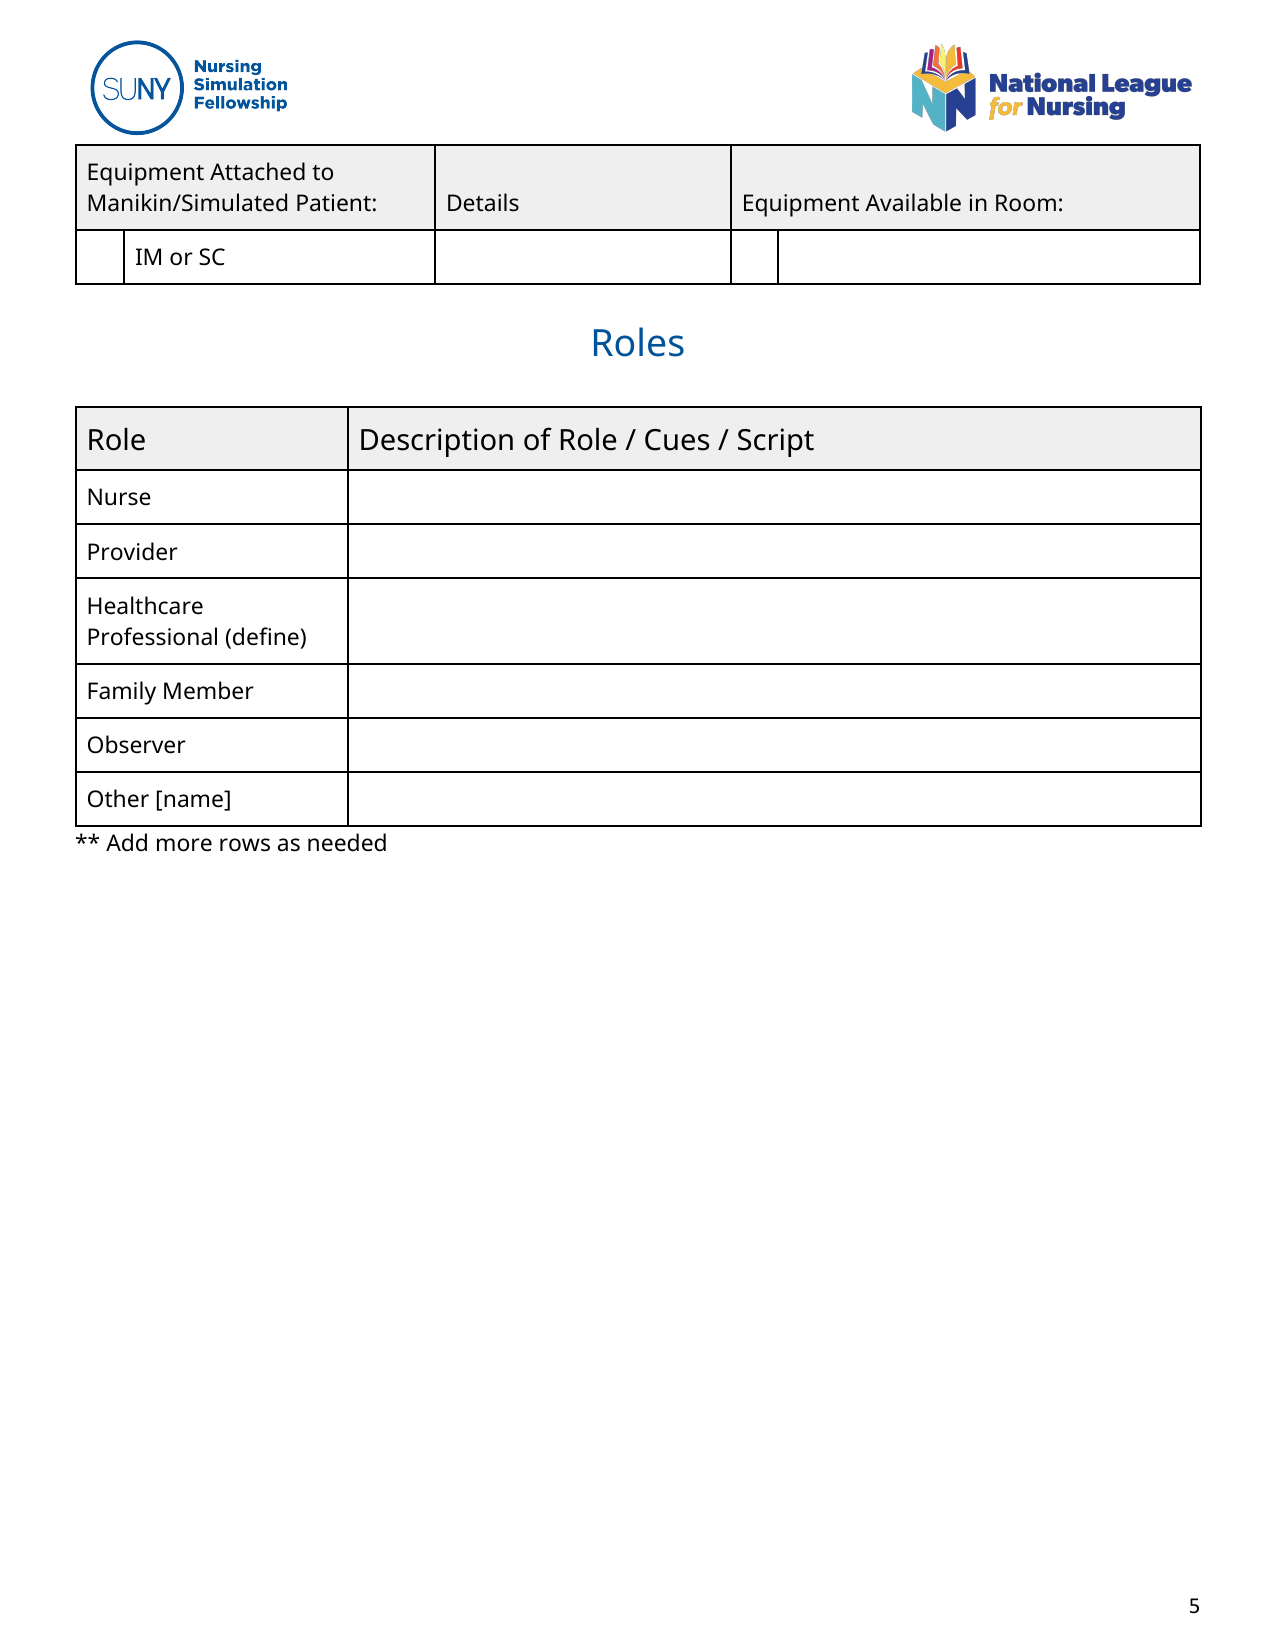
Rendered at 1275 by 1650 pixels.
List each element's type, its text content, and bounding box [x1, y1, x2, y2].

table_cell IM or SC [125, 231, 434, 283]
subtitle Roles [75, 316, 1200, 367]
table_cell [349, 525, 1200, 577]
table_cell [436, 231, 730, 283]
table_header Equipment Available in Room: [732, 146, 1199, 229]
table_cell Observer [77, 719, 347, 771]
table_cell [349, 773, 1200, 825]
table_cell [349, 579, 1200, 663]
table_cell Provider [77, 525, 347, 577]
table_header Description of Role / Cues / Script [349, 408, 1200, 469]
table_cell [779, 231, 1199, 283]
picture [904, 41, 1200, 133]
table_cell [349, 719, 1200, 771]
table_cell [732, 231, 777, 283]
table_cell Family Member [77, 665, 347, 717]
table_header Role [77, 408, 347, 469]
table_cell [349, 665, 1200, 717]
picture [75, 29, 298, 144]
text ** Add more rows as needed [75, 827, 1200, 858]
table_header Details [436, 146, 730, 229]
table_cell Other [name] [77, 773, 347, 825]
table_cell Nurse [77, 471, 347, 523]
table_cell [349, 471, 1200, 523]
table_header Equipment Attached to Manikin/Simulated Patient: [77, 146, 434, 229]
table_cell [77, 231, 123, 283]
table_cell Healthcare Professional (define) [77, 579, 347, 663]
